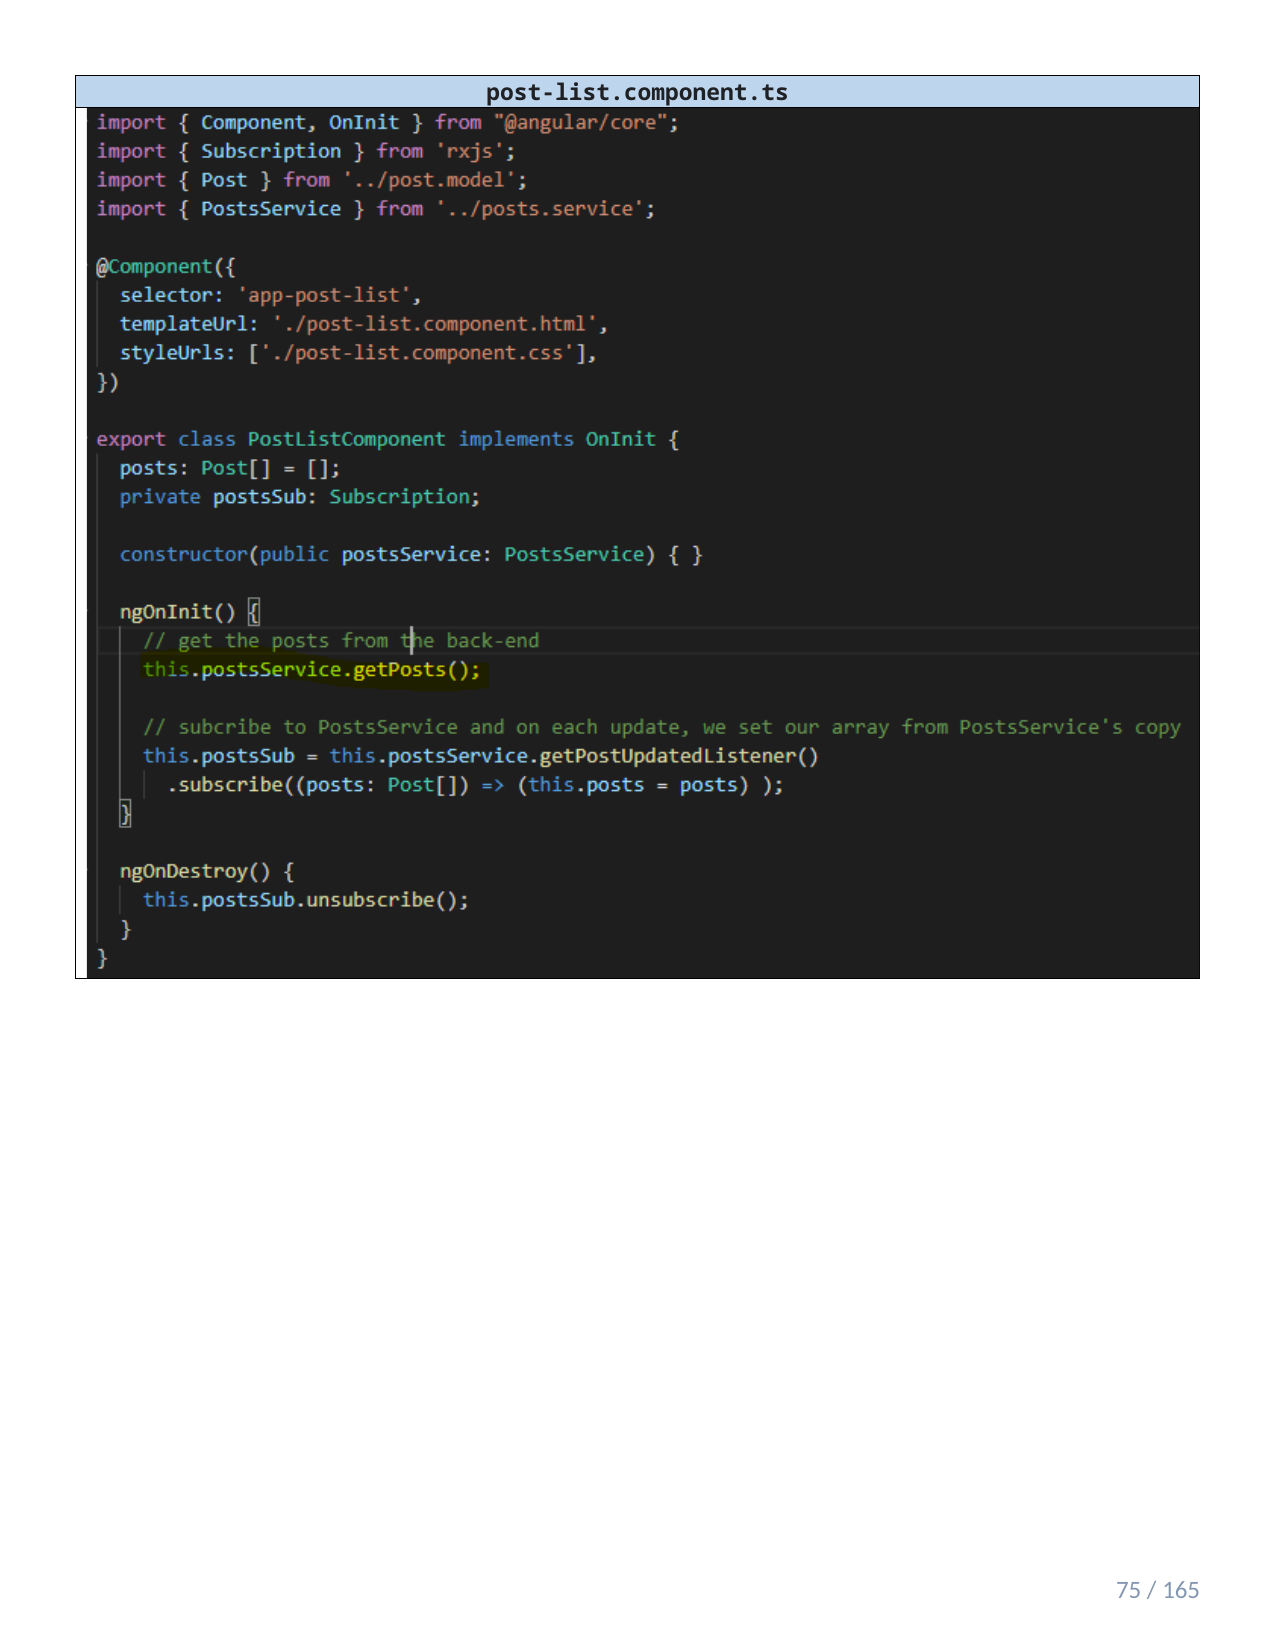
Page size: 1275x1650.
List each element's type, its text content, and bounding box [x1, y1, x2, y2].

table_cell [76, 108, 86, 977]
picture [86, 108, 1200, 978]
table_header post-list.component.ts [76, 76, 1199, 107]
